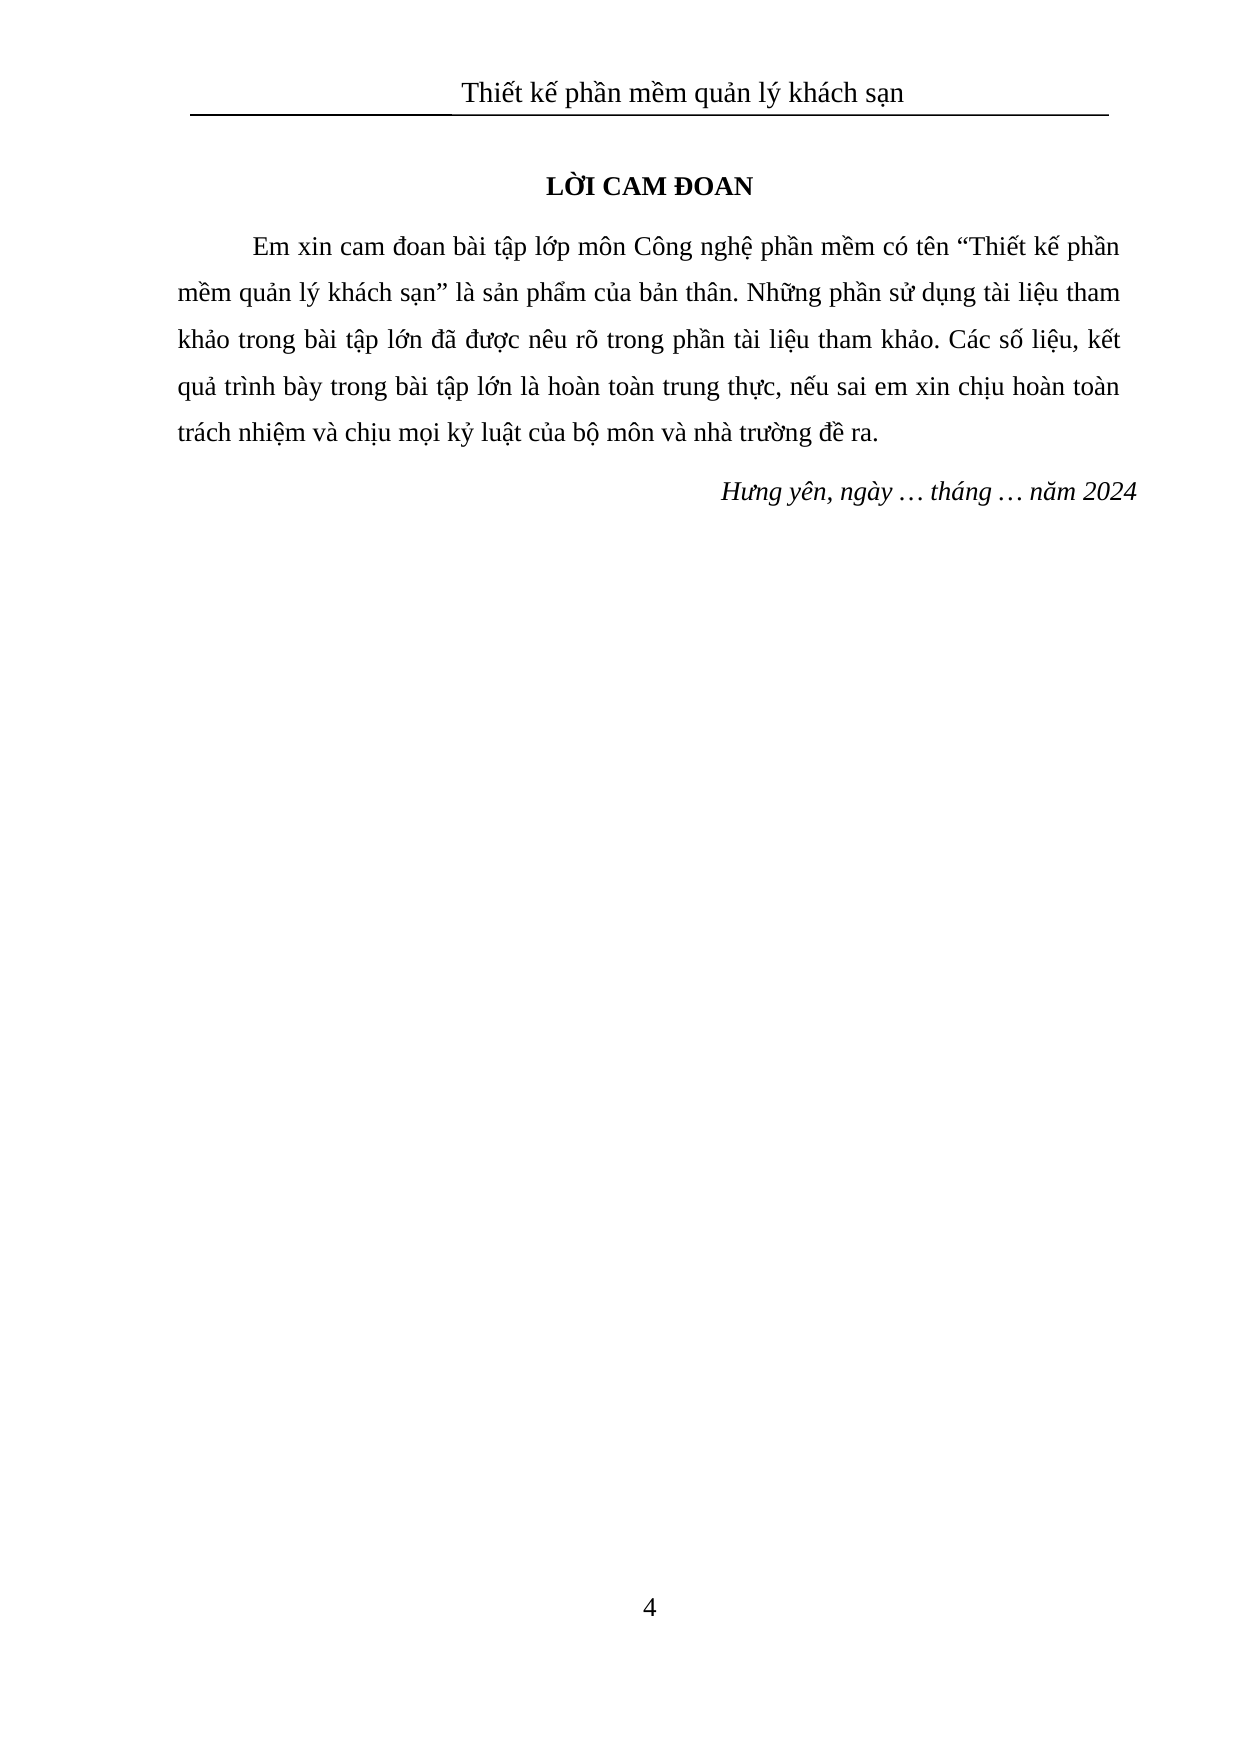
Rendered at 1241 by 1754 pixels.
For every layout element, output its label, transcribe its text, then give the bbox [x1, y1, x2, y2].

text LỜI CAM ĐOAN [177, 171, 1122, 202]
text Em xin cam đoan bài tập lớp môn Công nghệ phần mềm có tên “Thiết kế phần mềm quản lý khách sạn” là sản phẩm của bản thân. Những phần sử dụng tài liệu tham khảo trong bài tập lớn đã được nêu rõ trong phần tài liệu tham khảo. Các số liệu, kết quả trình bày trong bài tập lớn là hoàn toàn trung thực, nếu sai em xin chịu hoàn toàn trách nhiệm và chịu mọi kỷ luật của bộ môn và nhà trường đề ra. [177, 230, 1122, 447]
text Hưng yên, ngày … tháng … năm 2024 [178, 476, 1122, 507]
